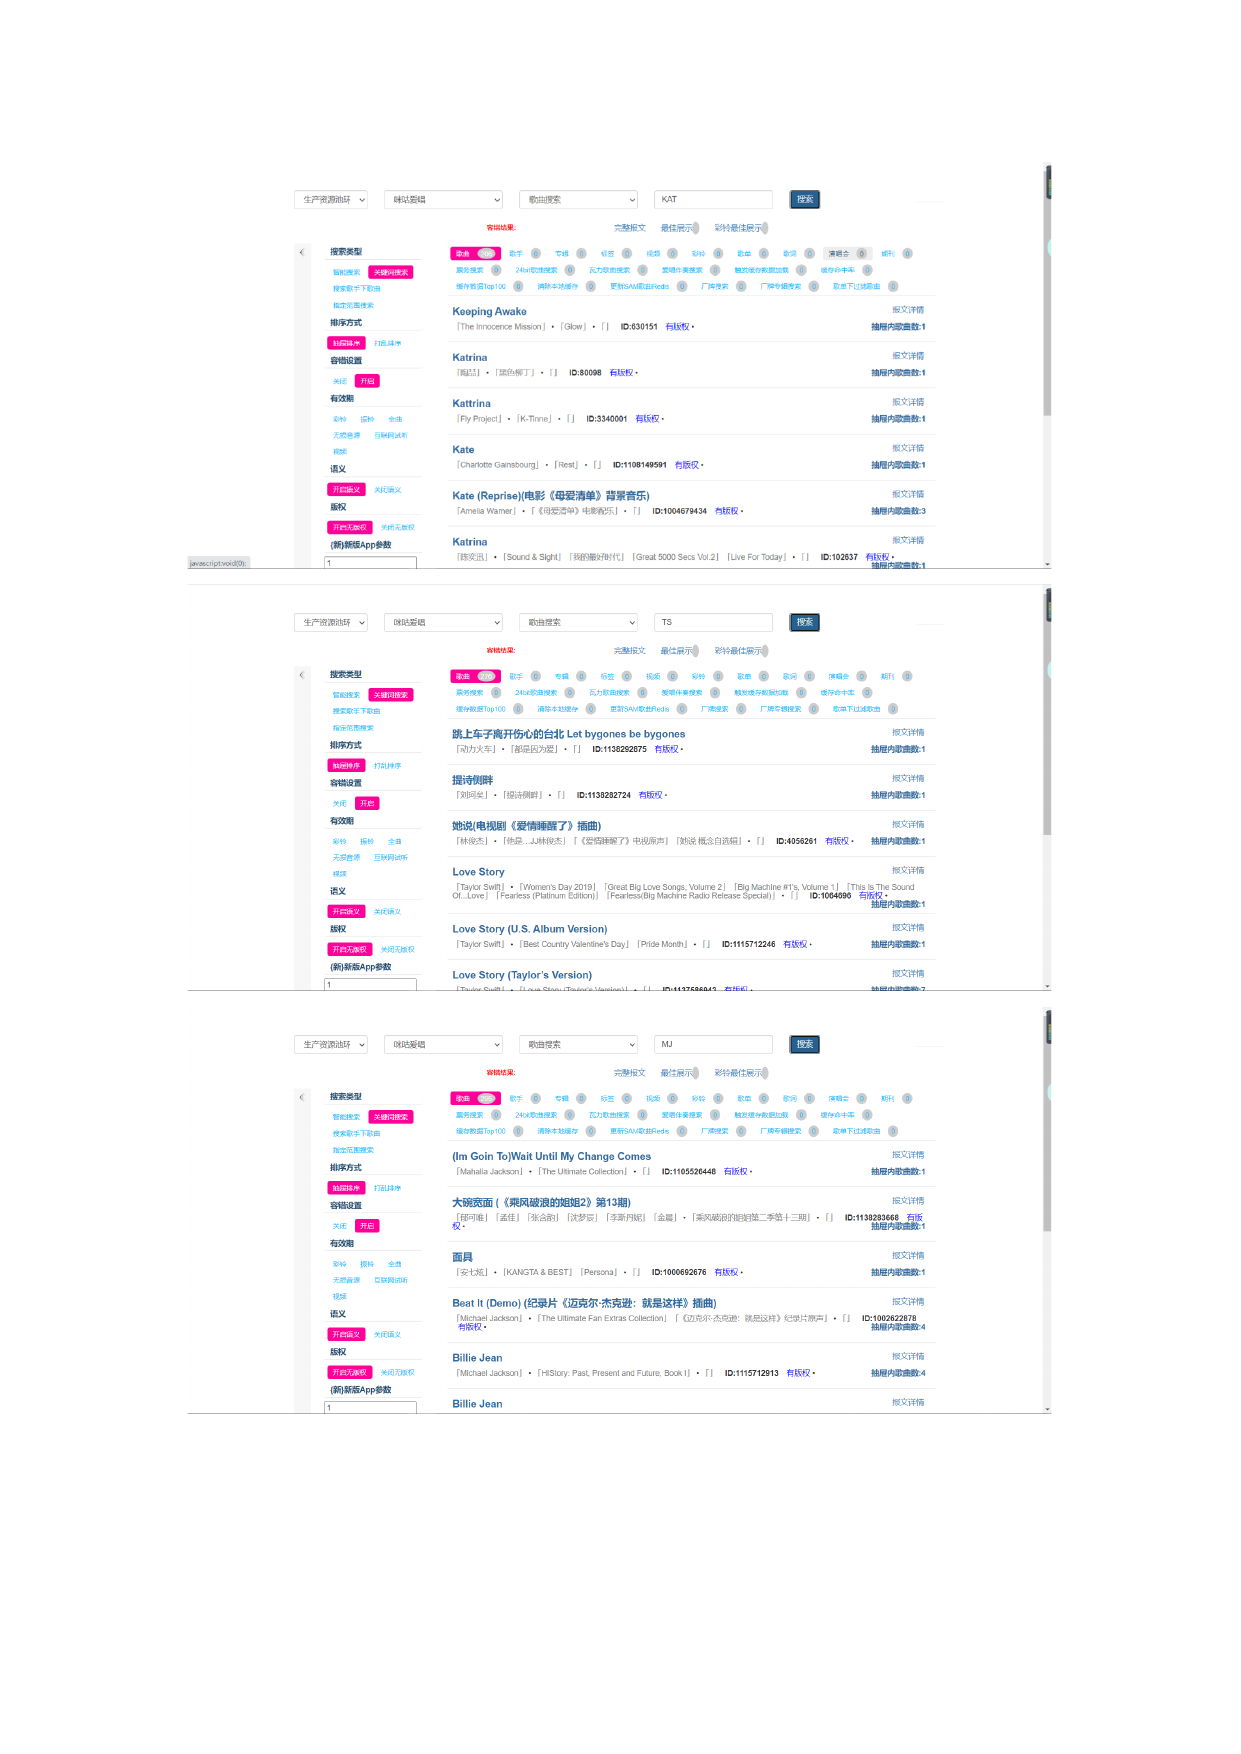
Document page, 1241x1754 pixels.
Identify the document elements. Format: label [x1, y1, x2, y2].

picture [187, 1007, 1052, 1414]
picture [187, 162, 1052, 569]
picture [187, 584, 1052, 991]
